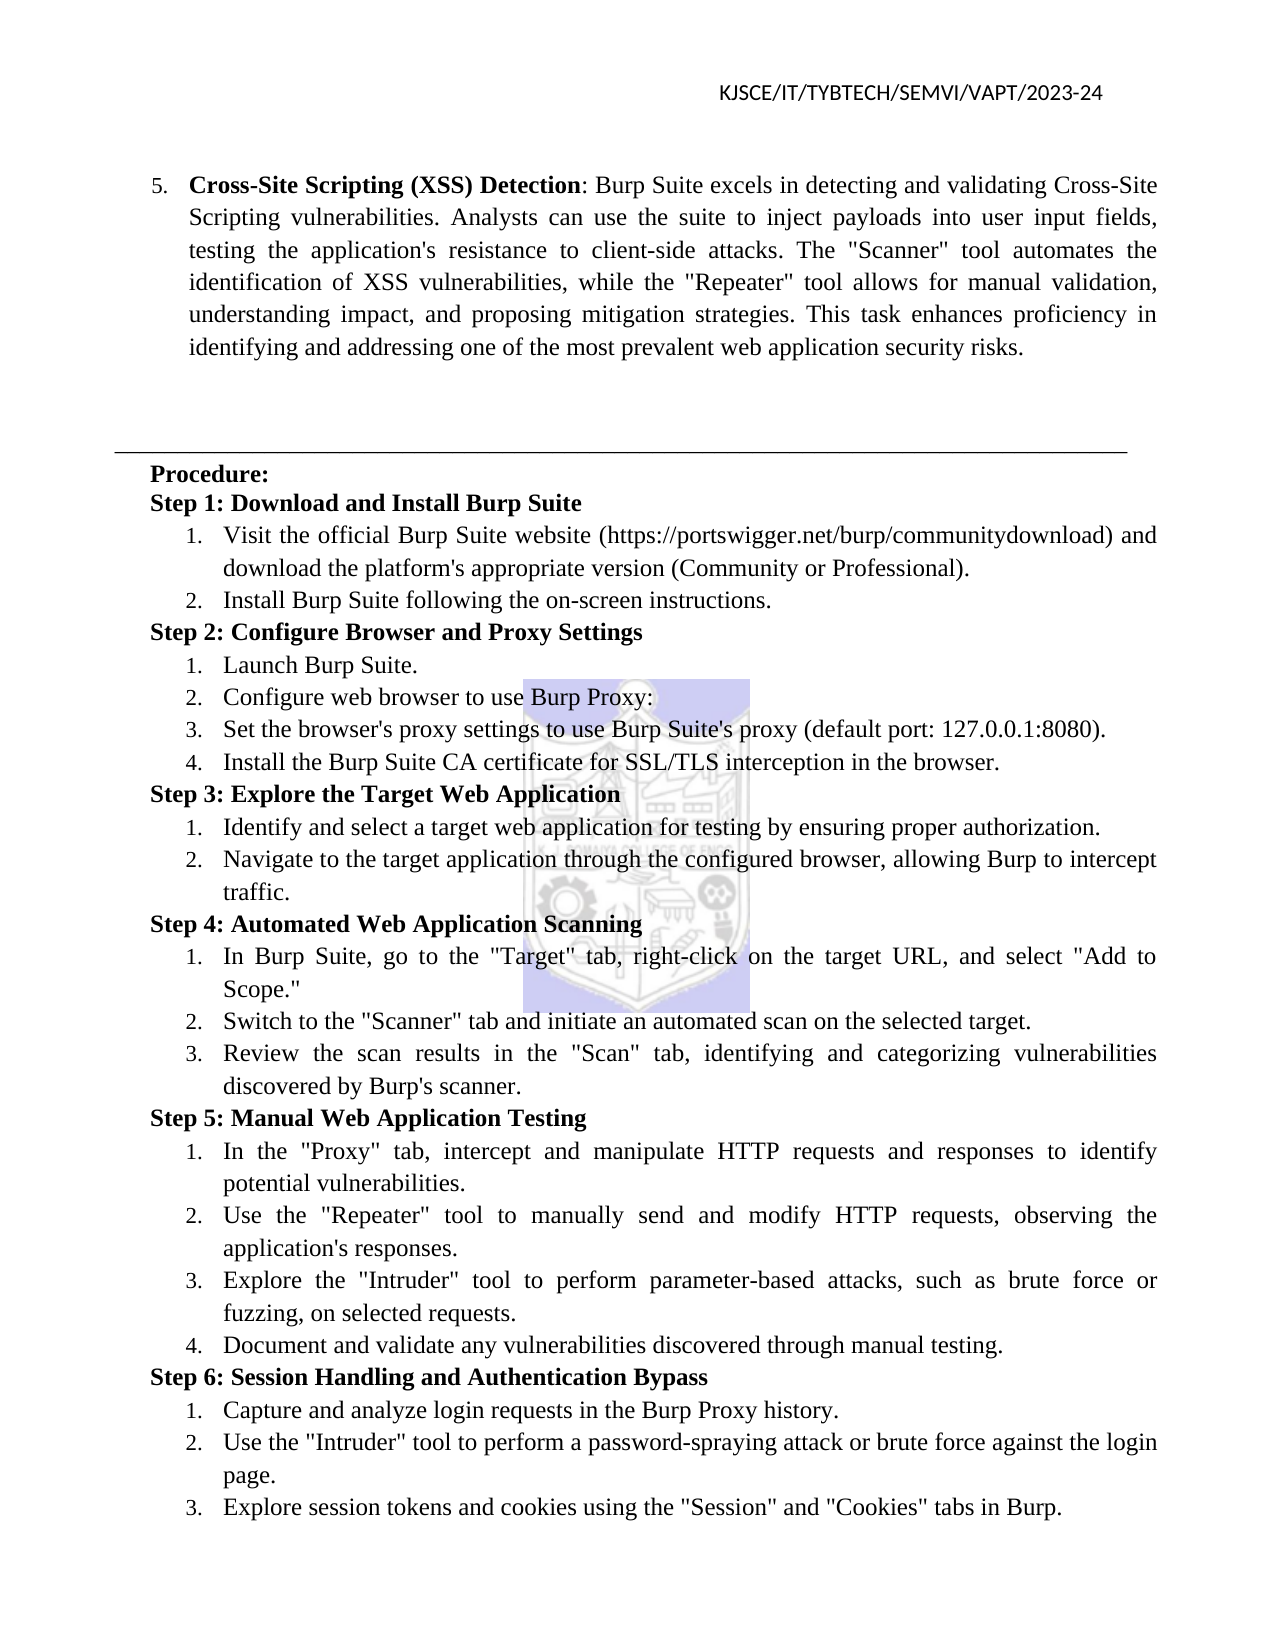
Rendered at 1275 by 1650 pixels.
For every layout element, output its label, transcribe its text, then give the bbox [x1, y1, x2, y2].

text Step 2: Configure Browser and Proxy Settings [150, 617, 1158, 646]
text Step 3: Explore the Target Web Application [150, 779, 1158, 808]
list Identify and select a target web application for testing by ensuring proper authorization. [185, 812, 1158, 841]
picture [523, 1002, 750, 1006]
picture [523, 743, 750, 747]
picture [523, 905, 750, 909]
text _________________________________________________________________________________ [114, 397, 1158, 455]
list Review the scan results in the "Scan" tab, identifying and categorizing vulnerabilities discovered by Burp's scanner. [185, 1038, 1158, 1100]
list Install Burp Suite following the on-screen instructions. [185, 585, 1158, 614]
list In Burp Suite, go to the "Target" tab, right-click on the target URL, and select "Add to Scope." [185, 941, 1158, 1002]
list Capture and analyze login requests in the Burp Proxy history. [185, 1395, 1158, 1424]
list In the "Proxy" tab, intercept and manipulate HTTP requests and responses to identify potential vulnerabilities. [185, 1136, 1158, 1197]
list Cross-Site Scripting (XSS) Detection: Burp Suite excels in detecting and validating Cross-Site Scripting vulnerabilities. Analysts can use the suite to inject payloads into user input fields, testing the application's resistance to client-side attacks. The "Scanner" tool automates the identification of XSS vulnerabilities, while the "Repeater" tool allows for manual validation, understanding impact, and proposing mitigation strategies. This task enhances proficiency in identifying and addressing one of the most prevalent web application security risks. [151, 170, 1158, 361]
list Use the "Repeater" tool to manually send and modify HTTP requests, observing the application's responses. [185, 1201, 1158, 1262]
text Step 6: Session Handling and Authentication Bypass [150, 1362, 1158, 1391]
list Navigate to the target application through the configured browser, allowing Burp to intercept traffic. [185, 844, 1158, 905]
text Step 5: Manual Web Application Testing [150, 1103, 1158, 1132]
list Explore the "Intruder" tool to perform parameter-based attacks, such as brute force or fuzzing, on selected requests. [185, 1265, 1158, 1326]
list Explore session tokens and cookies using the "Session" and "Cookies" tabs in Burp. [185, 1492, 1158, 1521]
list Switch to the "Scanner" tab and initiate an automated scan on the selected target. [185, 1006, 1158, 1035]
picture [523, 808, 750, 812]
text Procedure: [150, 459, 1158, 488]
text Step 1: Download and Install Burp Suite [150, 488, 1158, 517]
list Launch Burp Suite. [185, 650, 1158, 678]
list Use the "Intruder" tool to perform a password-spraying attack or brute force against the login page. [185, 1427, 1158, 1488]
list Visit the official Burp Suite website (https://portswigger.net/burp/communitydownload) and download the platform's appropriate version (Community or Professional). [185, 520, 1158, 581]
text Step 4: Automated Web Application Scanning [150, 909, 1158, 938]
list Configure web browser to use Burp Proxy: [185, 682, 1158, 711]
list Document and validate any vulnerabilities discovered through manual testing. [185, 1330, 1158, 1359]
list Install the Burp Suite CA certificate for SSL/TLS interception in the browser. [185, 747, 1158, 776]
list Set the browser's proxy settings to use Burp Suite's proxy (default port: 127.0.0.1:8080). [185, 714, 1158, 743]
